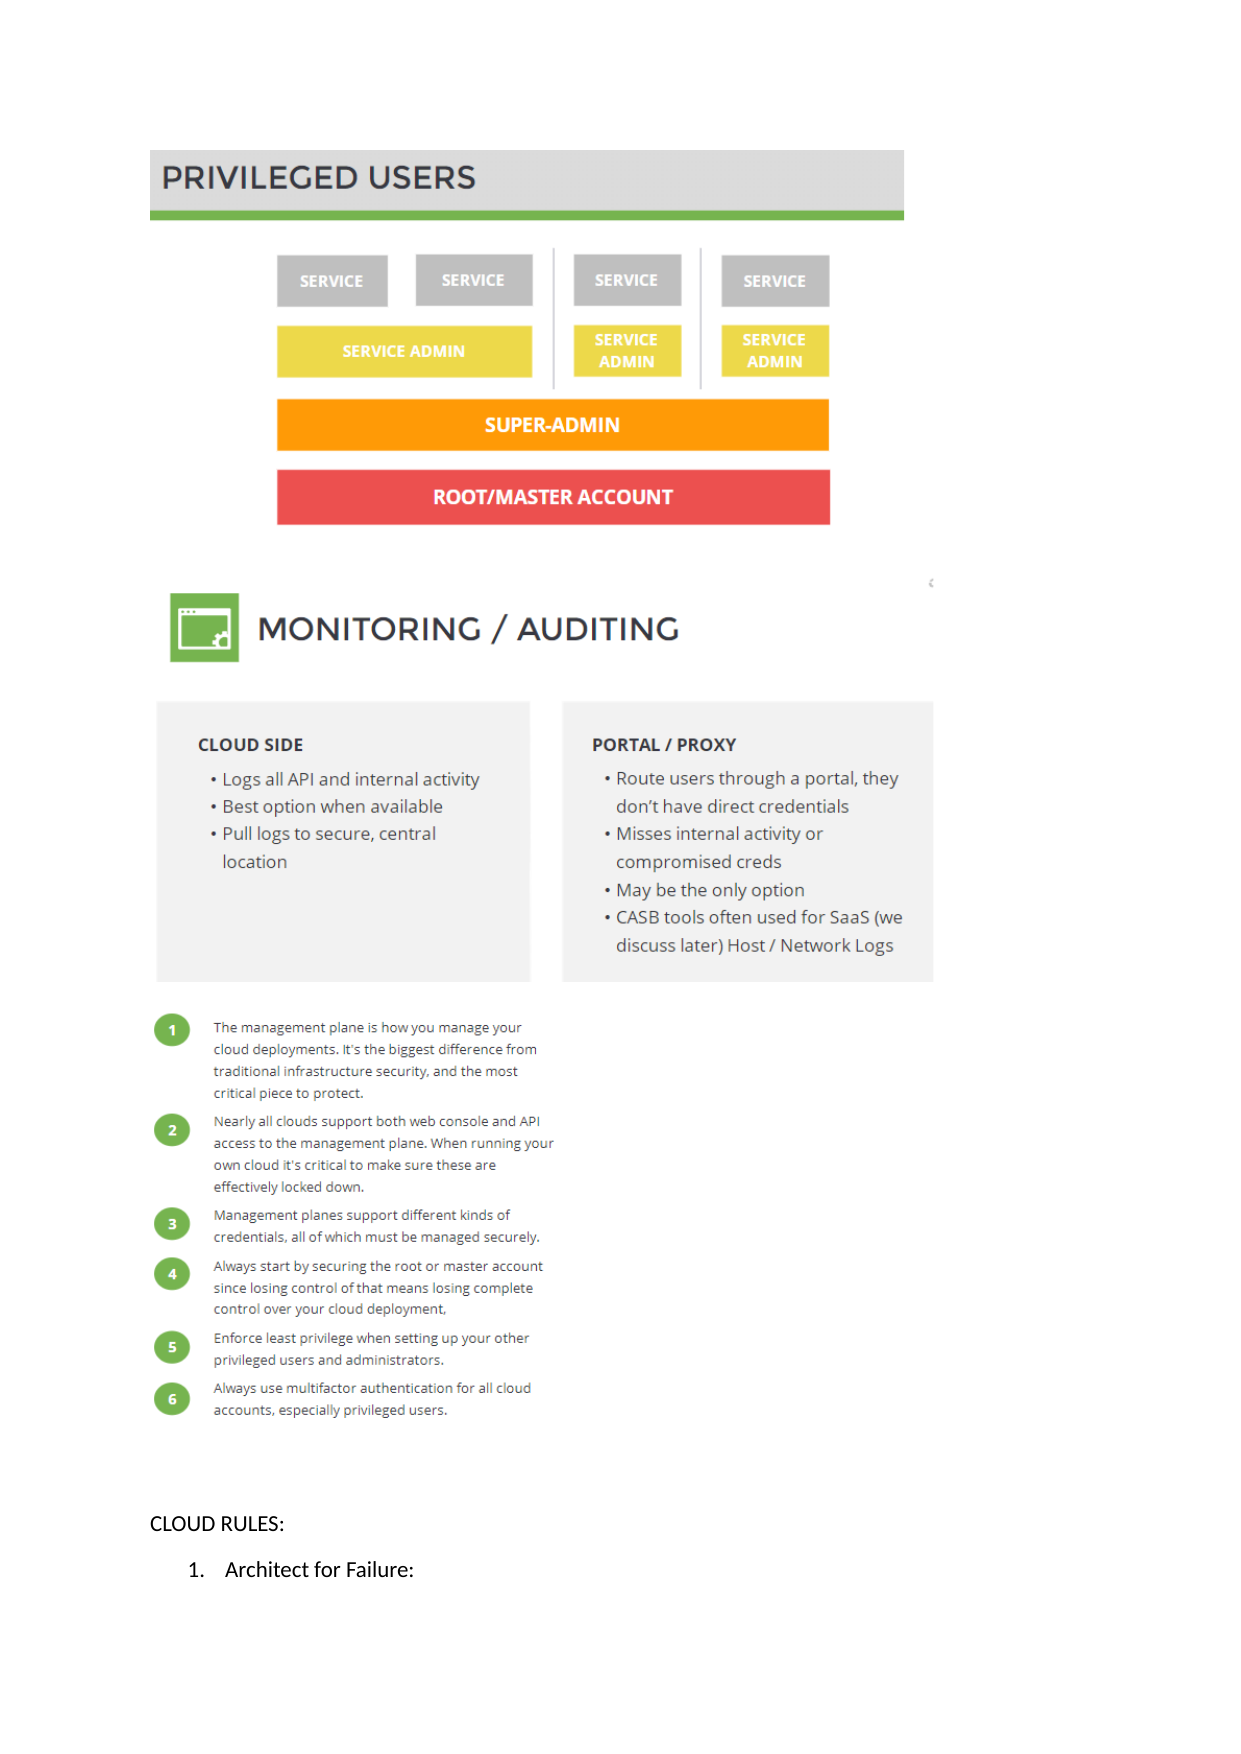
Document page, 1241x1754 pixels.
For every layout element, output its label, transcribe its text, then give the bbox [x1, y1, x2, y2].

list Architect for Failure: [187, 1556, 1090, 1583]
picture [150, 150, 905, 545]
picture [150, 563, 934, 982]
text CLOUD RULES: [150, 1509, 1090, 1537]
picture [150, 1000, 560, 1443]
